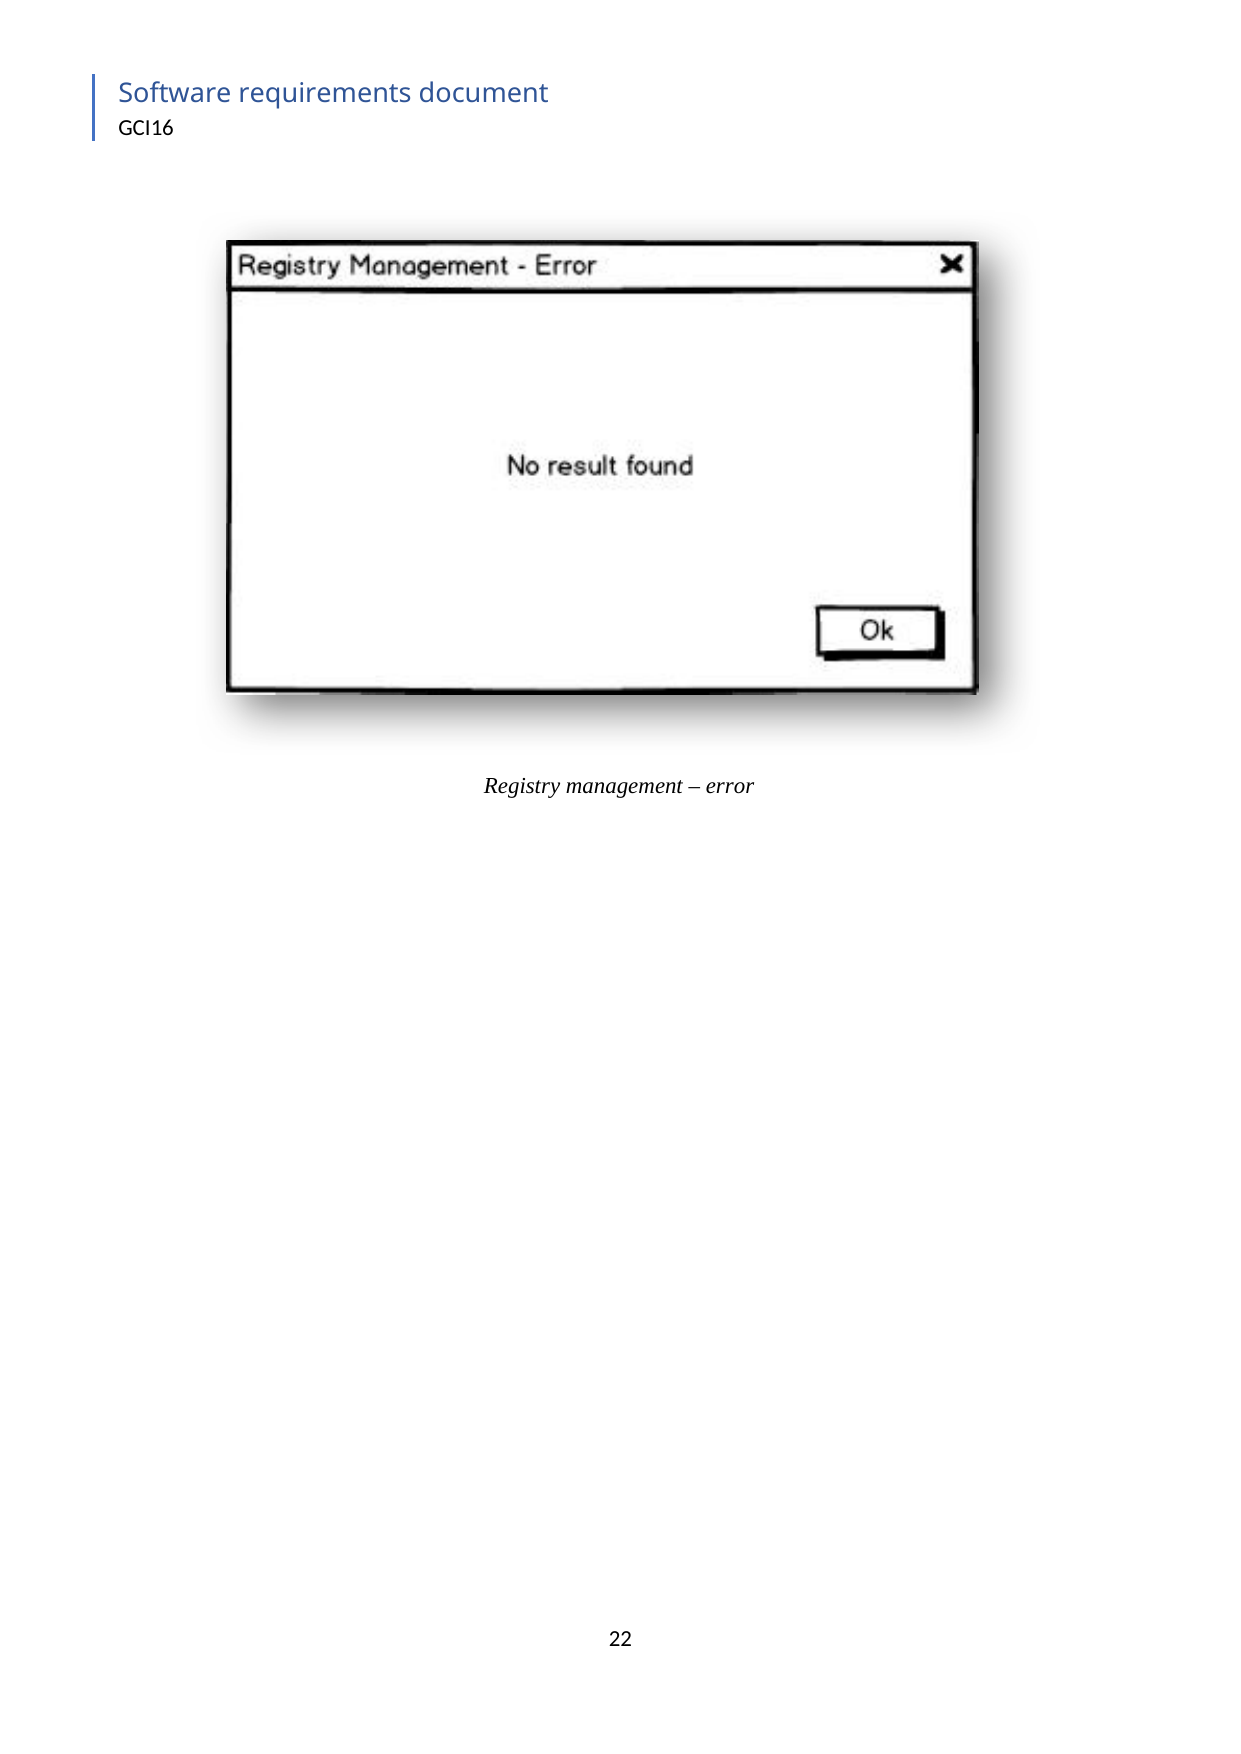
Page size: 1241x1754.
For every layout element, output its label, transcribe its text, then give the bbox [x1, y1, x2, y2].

text Registry management – error [118, 772, 1122, 798]
picture [226, 240, 979, 695]
